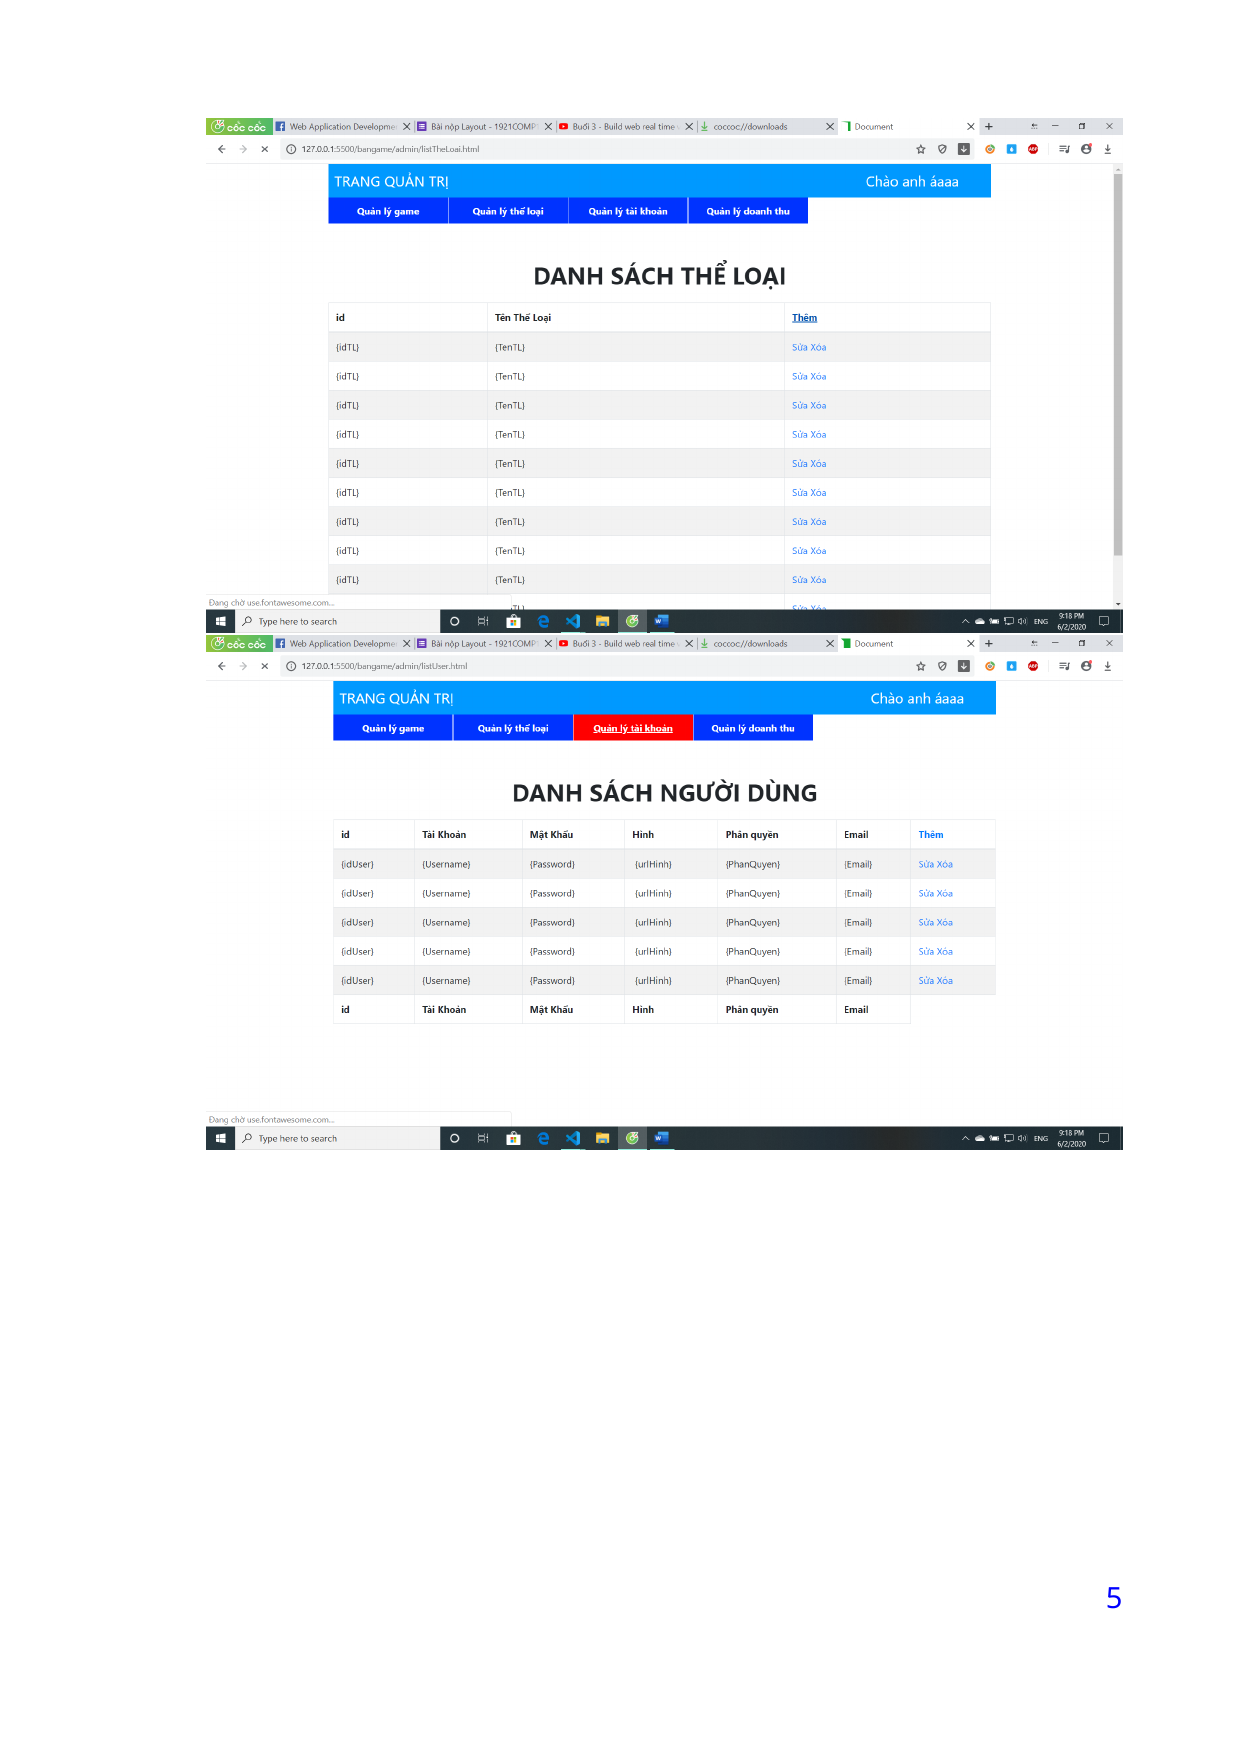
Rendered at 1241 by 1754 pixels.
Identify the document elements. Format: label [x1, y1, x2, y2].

picture [206, 635, 1123, 1150]
picture [206, 118, 1123, 633]
